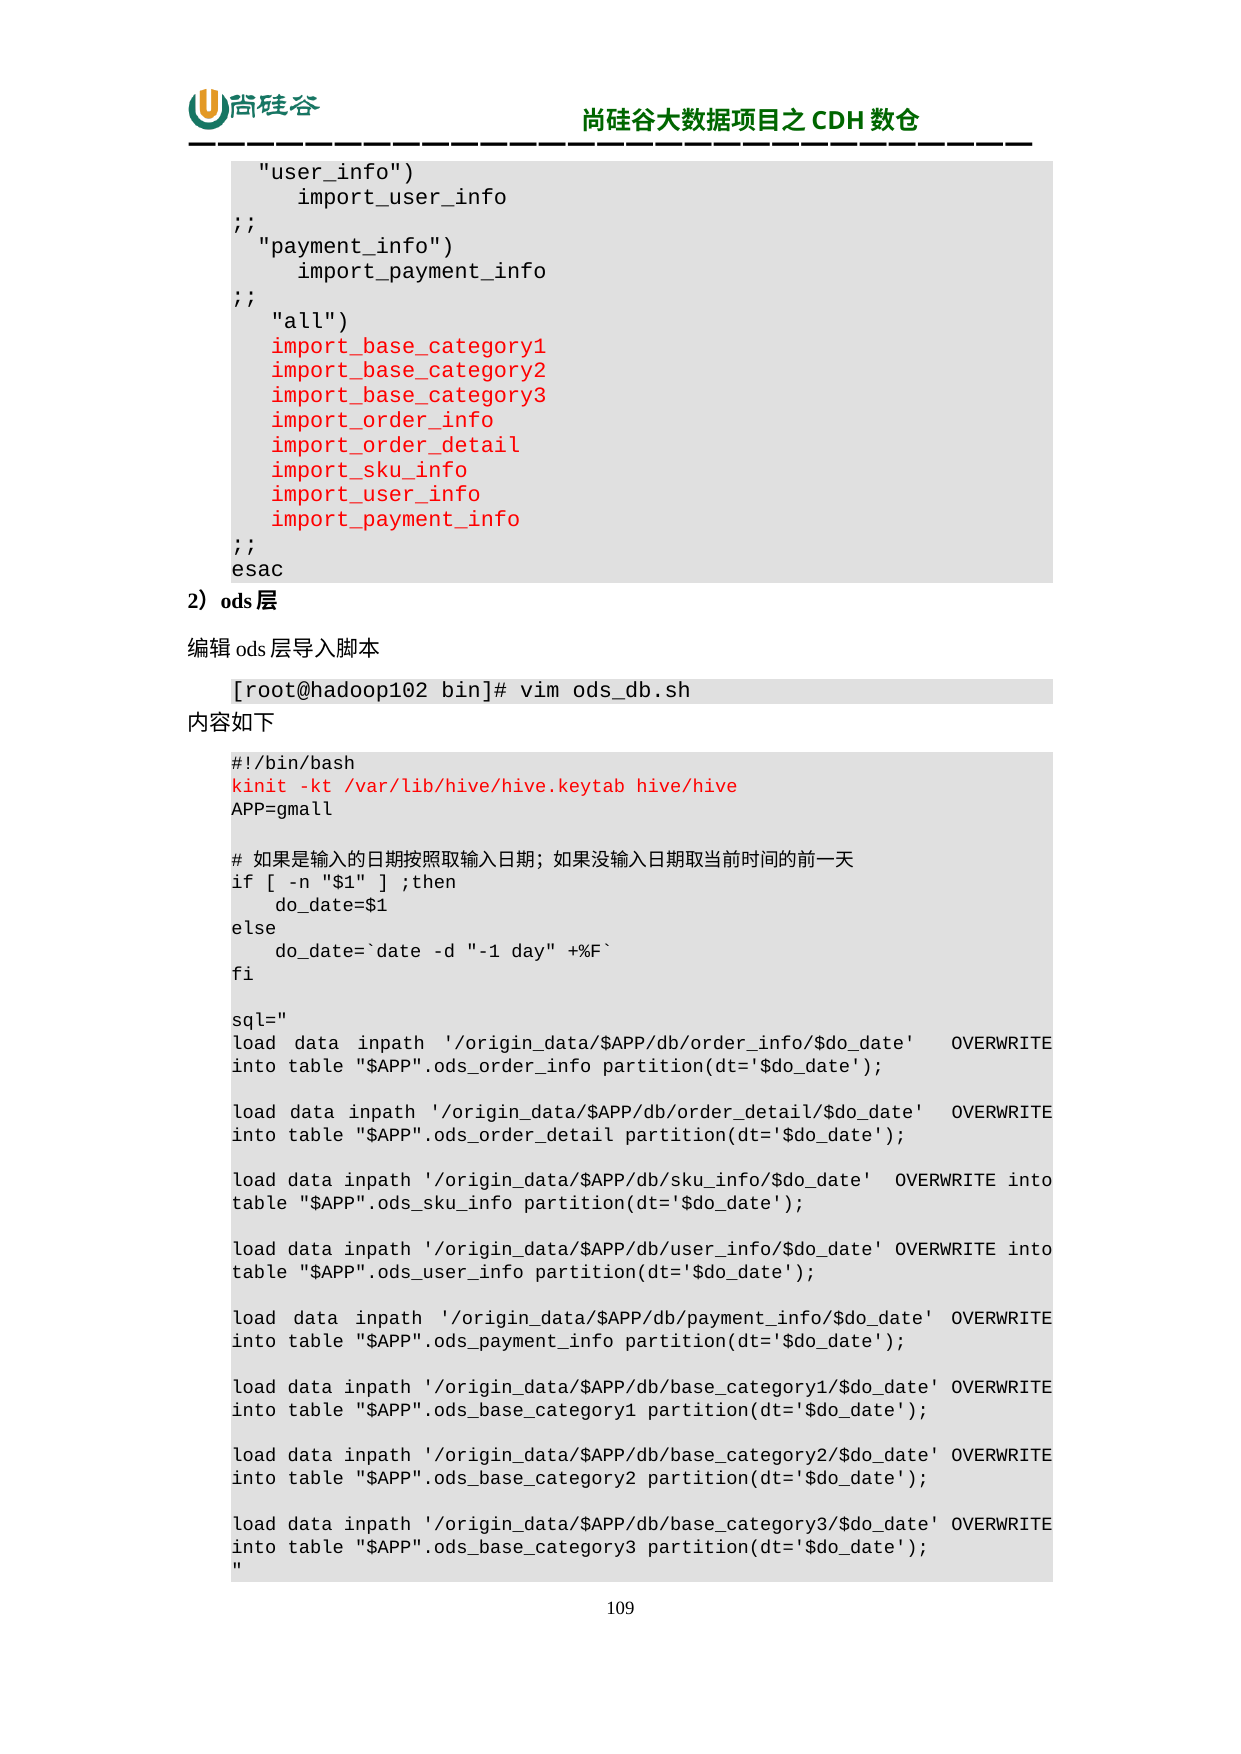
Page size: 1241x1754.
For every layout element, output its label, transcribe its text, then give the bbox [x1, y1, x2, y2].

text # 如果是输入的日期按照取输入日期；如果没输入日期取当前时间的前一天 [231, 844, 1053, 872]
text import_base_category2 [231, 359, 1053, 384]
picture [187, 88, 320, 130]
text " [231, 1559, 1053, 1582]
text if [ -n "$1" ] ;then [231, 872, 1053, 894]
text import_payment_info [231, 508, 1053, 533]
text fi [231, 963, 1053, 986]
text esac [231, 558, 1053, 583]
text kinit -kt /var/lib/hive/hive.keytab hive/hive [231, 775, 1053, 798]
text import_payment_info [231, 260, 1053, 285]
text do_date=$1 [231, 894, 1053, 917]
text load data inpath '/origin_data/$APP/db/user_info/$do_date' OVERWRITE into table "$APP".ods_user_info partition(dt='$do_date'); [231, 1238, 1053, 1284]
text load data inpath '/origin_data/$APP/db/order_detail/$do_date' OVERWRITE into table "$APP".ods_order_detail partition(dt='$do_date'); [231, 1101, 1053, 1147]
text load data inpath '/origin_data/$APP/db/sku_info/$do_date' OVERWRITE into table "$APP".ods_sku_info partition(dt='$do_date'); [231, 1169, 1053, 1215]
text load data inpath '/origin_data/$APP/db/order_info/$do_date' OVERWRITE into table "$APP".ods_order_info partition(dt='$do_date'); [231, 1032, 1053, 1078]
text import_base_category3 [231, 384, 1053, 409]
text ;; [231, 285, 1053, 310]
text APP=gmall [231, 798, 1053, 821]
text load data inpath '/origin_data/$APP/db/payment_info/$do_date' OVERWRITE into table "$APP".ods_payment_info partition(dt='$do_date'); [231, 1307, 1053, 1353]
text do_date=`date -d "-1 day" +%F` [231, 940, 1053, 963]
text import_order_detail [231, 434, 1053, 459]
text import_user_info [231, 483, 1053, 508]
text 内容如下 [187, 704, 1053, 737]
text import_base_category1 [231, 335, 1053, 359]
text ;; [231, 211, 1053, 236]
text "payment_info") [231, 236, 1053, 260]
text import_sku_info [231, 459, 1053, 483]
text 2）ods层 [187, 583, 1053, 615]
text "user_info") [231, 161, 1053, 186]
text 编辑ods层导入脚本 [187, 631, 1053, 663]
text sql=" [231, 1009, 1053, 1032]
text import_order_info [231, 409, 1053, 434]
text else [231, 917, 1053, 940]
text load data inpath '/origin_data/$APP/db/base_category1/$do_date' OVERWRITE into table "$APP".ods_base_category1 partition(dt='$do_date'); [231, 1376, 1053, 1422]
text [root@hadoop102 bin]# vim ods_db.sh [231, 679, 1053, 704]
text load data inpath '/origin_data/$APP/db/base_category2/$do_date' OVERWRITE into table "$APP".ods_base_category2 partition(dt='$do_date'); [231, 1444, 1053, 1490]
text import_user_info [231, 186, 1053, 211]
text #!/bin/bash [231, 752, 1053, 775]
text load data inpath '/origin_data/$APP/db/base_category3/$do_date' OVERWRITE into table "$APP".ods_base_category3 partition(dt='$do_date'); [231, 1513, 1053, 1559]
text "all") [231, 310, 1053, 335]
text ;; [231, 533, 1053, 558]
